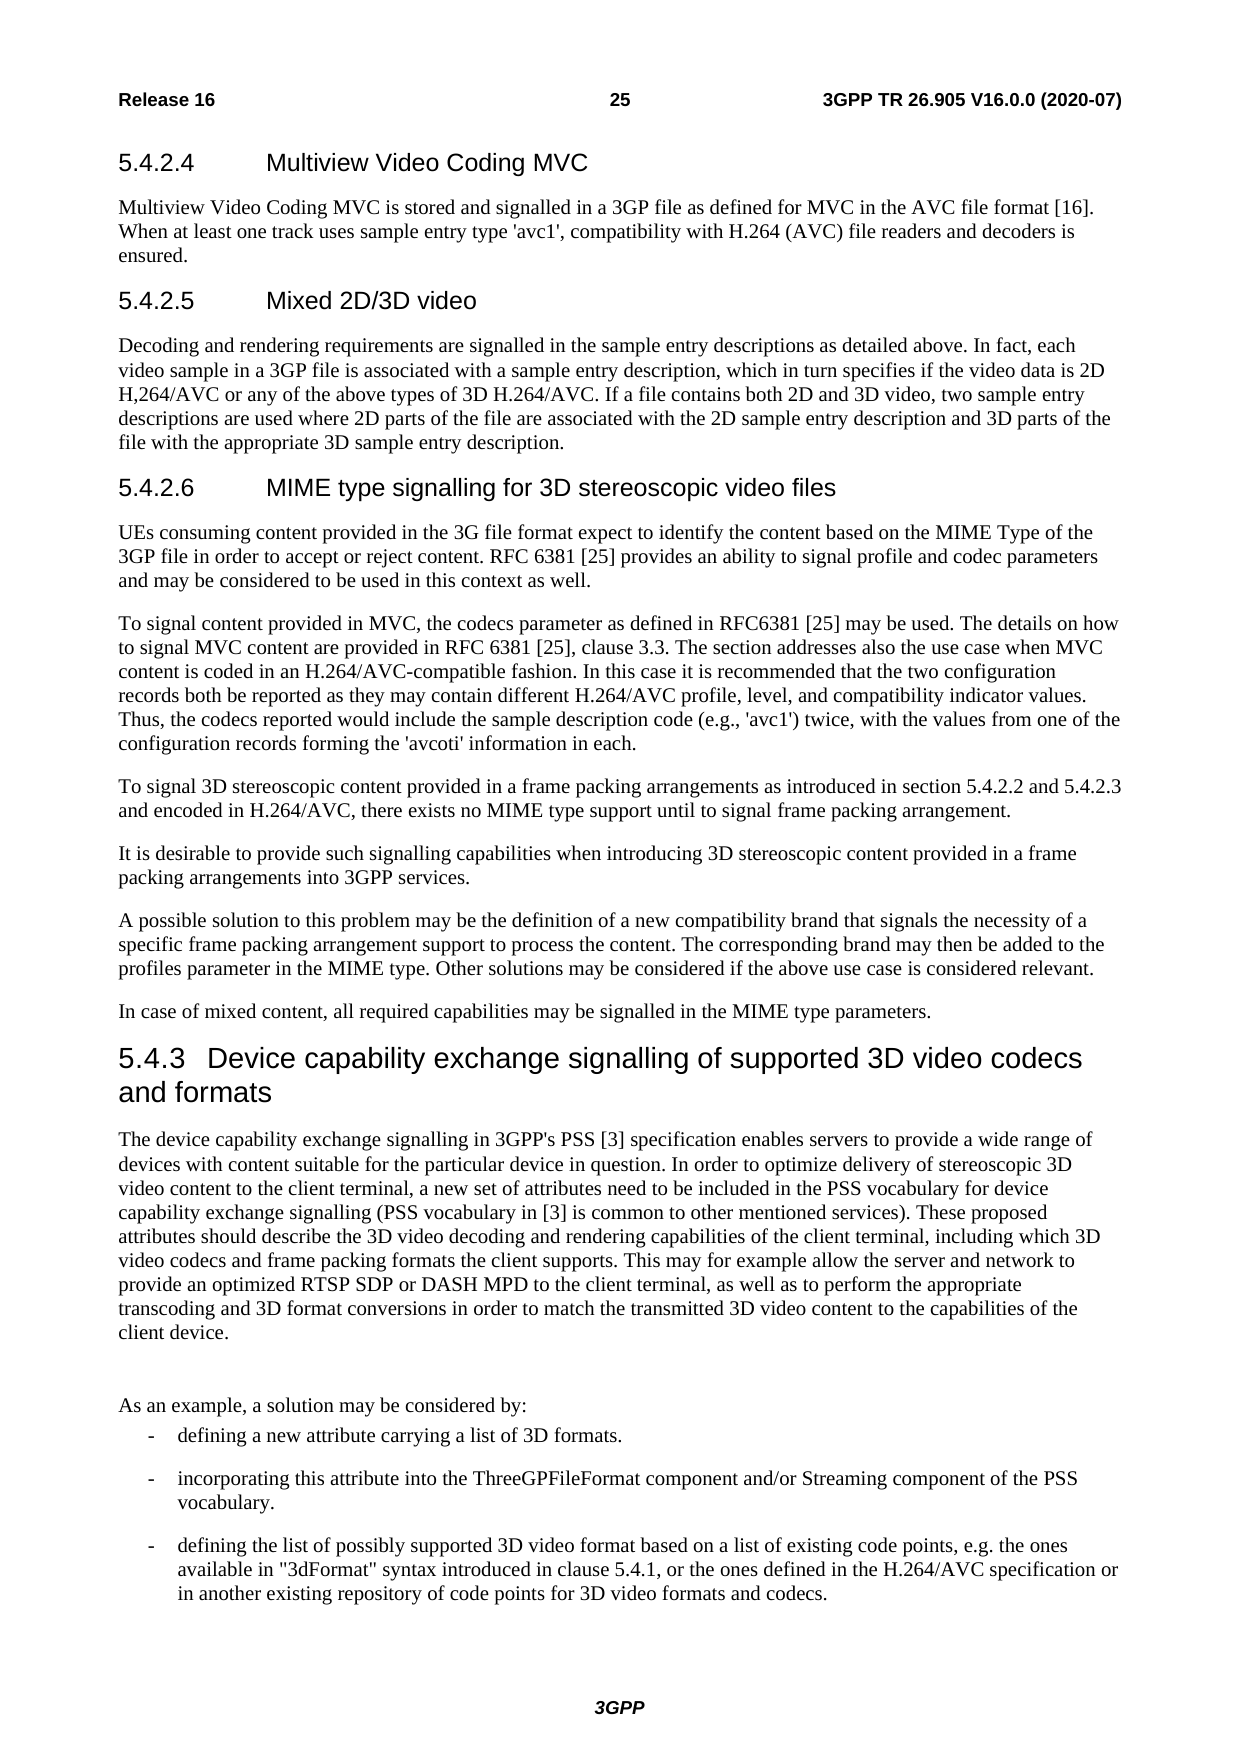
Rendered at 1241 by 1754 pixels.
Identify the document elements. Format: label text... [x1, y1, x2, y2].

subtitle 5.4.2.5 Mixed 2D/3D video [118, 286, 1122, 315]
text A possible solution to this problem may be the definition of a new compatibility brand that signals the necessity of a specific frame packing arrangement support to process the content. The corresponding brand may then be added to the profiles parameter in the MIME type. Other solutions may be considered if the above use case is considered relevant. [118, 908, 1122, 980]
text To signal content provided in MVC, the codecs parameter as defined in RFC6381 [25] may be used. The details on how to signal MVC content are provided in RFC 6381 [25], clause 3.3. The section addresses also the use case when MVC content is coded in an H.264/AVC-compatible fashion. In this case it is recommended that the two configuration records both be reported as they may contain different H.264/AVC profile, level, and compatibility indicator values. Thus, the codecs reported would include the sample description code (e.g., 'avc1') twice, with the values from one of the configuration records forming the 'avcoti' information in each. [118, 611, 1122, 755]
subtitle 5.4.3 Device capability exchange signalling of supported 3D video codecs and formats [118, 1042, 1122, 1109]
subtitle 5.4.2.4 Multiview Video Coding MVC [118, 147, 1122, 176]
text The device capability exchange signalling in 3GPP's PSS [3] specification enables servers to provide a wide range of devices with content suitable for the particular device in question. In order to optimize delivery of stereoscopic 3D video content to the client terminal, a new set of attributes need to be included in the PSS vocabulary for device capability exchange signalling (PSS vocabulary in [3] is common to other mentioned services). These proposed attributes should describe the 3D video decoding and rendering capabilities of the client terminal, including which 3D video codecs and frame packing formats the client supports. This may for example allow the server and network to provide an optimized RTSP SDP or DASH MPD to the client terminal, as well as to perform the appropriate transcoding and 3D format conversions in order to match the transmitted 3D video content to the capabilities of the client device. [118, 1127, 1122, 1344]
subtitle 5.4.2.6 MIME type signalling for 3D stereoscopic video files [118, 472, 1122, 501]
text - defining a new attribute carrying a list of 3D formats. [148, 1423, 1122, 1447]
text - defining the list of possibly supported 3D video format based on a list of existing code points, e.g. the ones available in "3dFormat" syntax introduced in clause 5.4.1, or the ones defined in the H.264/AVC specification or in another existing repository of code points for 3D video formats and codecs. [148, 1533, 1122, 1605]
text It is desirable to provide such signalling capabilities when introducing 3D stereoscopic content provided in a frame packing arrangements into 3GPP services. [118, 841, 1122, 889]
text - incorporating this attribute into the ThreeGPFileFormat component and/or Streaming component of the PSS vocabulary. [148, 1466, 1122, 1514]
text UEs consuming content provided in the 3G file format expect to identify the content based on the MIME Type of the 3GP file in order to accept or reject content. RFC 6381 [25] provides an ability to signal profile and codec parameters and may be considered to be used in this context as well. [118, 520, 1122, 592]
text Decoding and rendering requirements are signalled in the sample entry descriptions as detailed above. In fact, each video sample in a 3GP file is associated with a sample entry description, which in turn specifies if the video data is 2D H,264/AVC or any of the above types of 3D H.264/AVC. If a file contains both 2D and 3D video, two sample entry descriptions are used where 2D parts of the file are associated with the 2D sample entry description and 3D parts of the file with the appropriate 3D sample entry description. [118, 333, 1122, 454]
text Multiview Video Coding MVC is stored and signalled in a 3GP file as defined for MVC in the AVC file format [16]. When at least one track uses sample entry type 'avc1', compatibility with H.264 (AVC) file readers and decoders is ensured. [118, 195, 1122, 267]
text To signal 3D stereoscopic content provided in a frame packing arrangements as introduced in section 5.4.2.2 and 5.4.2.3 and encoded in H.264/AVC, there exists no MIME type support until to signal frame packing arrangement. [118, 774, 1122, 822]
text In case of mixed content, all required capabilities may be signalled in the MIME type parameters. [118, 999, 1122, 1023]
text As an example, a solution may be considered by: [118, 1393, 1122, 1417]
